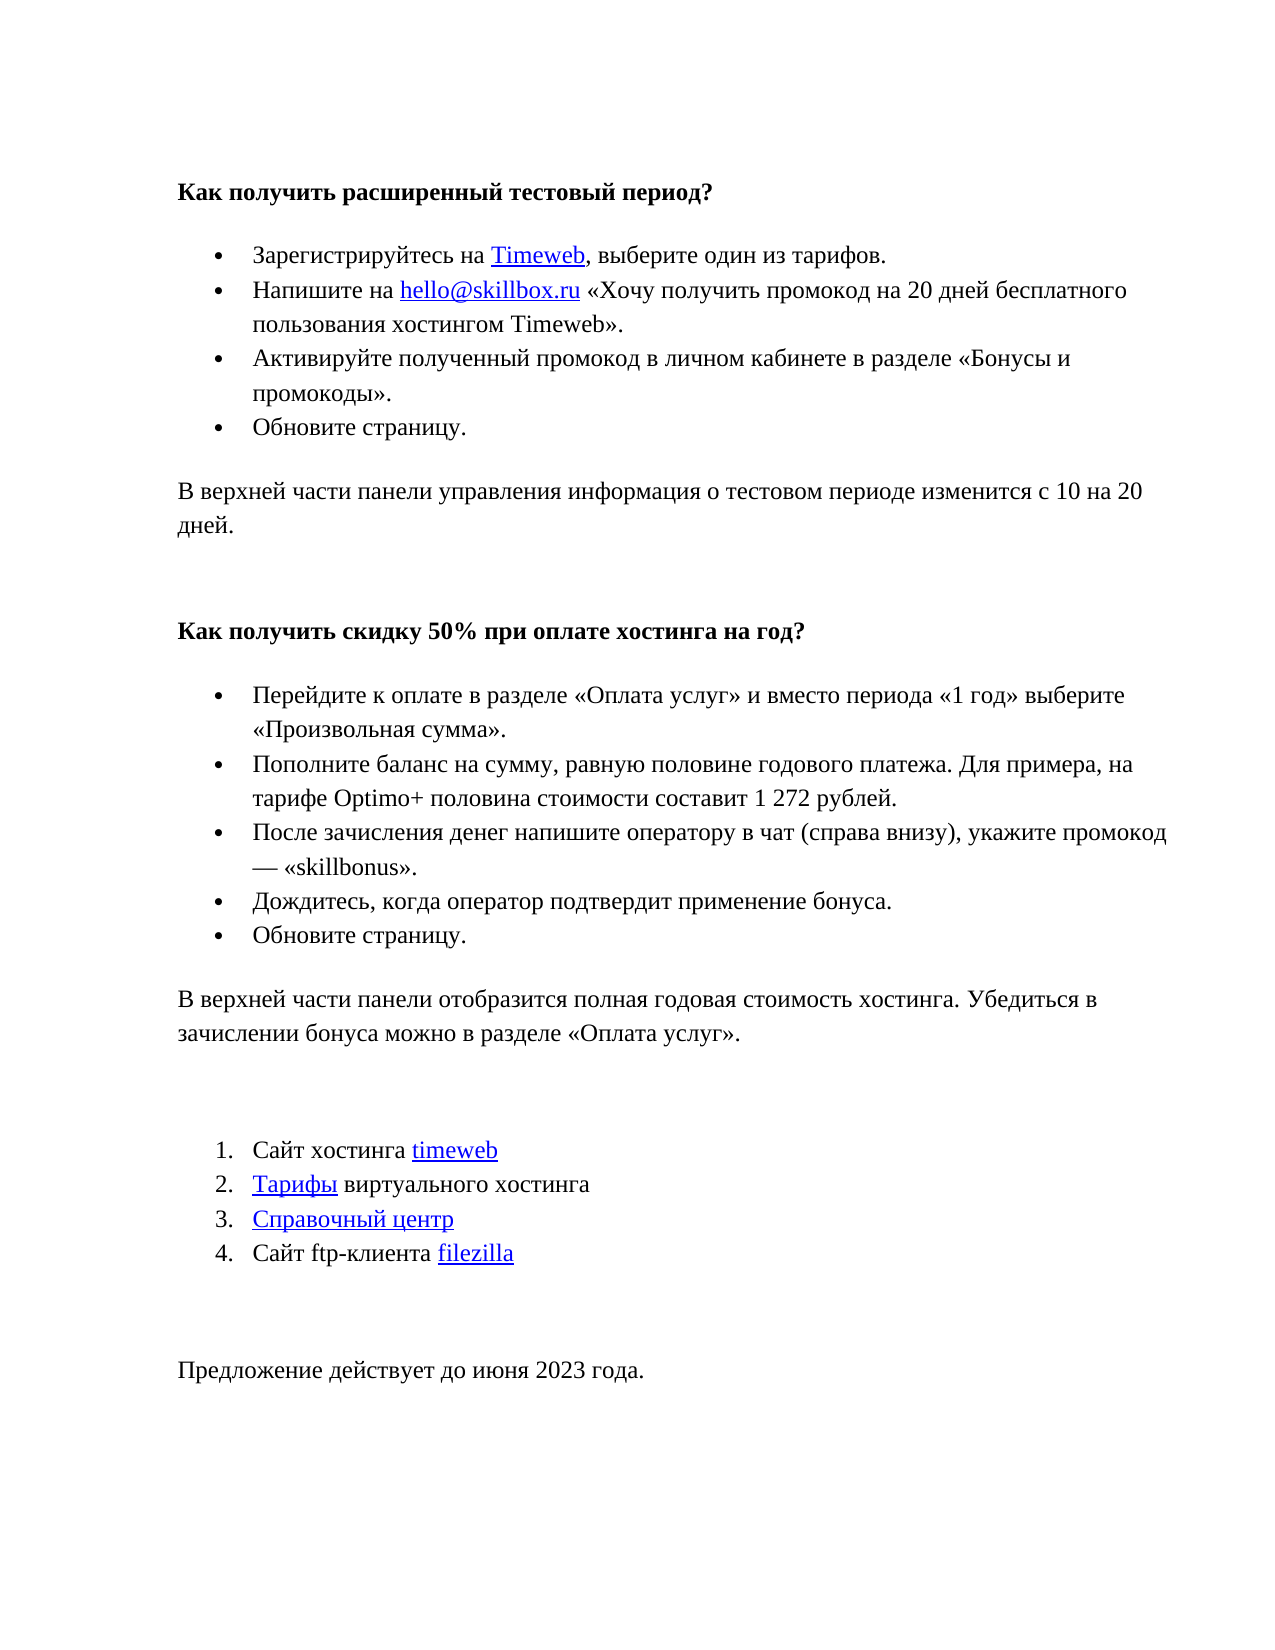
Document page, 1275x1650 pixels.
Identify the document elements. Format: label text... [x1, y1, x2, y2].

list Сайт хостинга timeweb [215, 1129, 1186, 1164]
text В верхней части панели отобразится полная годовая стоимость хостинга. Убедиться в зачислении бонуса можно в разделе «Оплата услуг». [177, 978, 1186, 1047]
list Обновите страницу. [215, 915, 1186, 949]
list Справочный центр [215, 1198, 1186, 1233]
list Обновите страницу. [215, 407, 1186, 441]
list Сайт ftp-клиента filezilla [215, 1233, 1186, 1267]
text Как получить скидку 50% при оплате хостинга на год? [177, 611, 1186, 645]
list Активируйте полученный промокод в личном кабинете в разделе «Бонусы и промокоды». [215, 338, 1186, 407]
list Тарифы виртуального хостинга [215, 1164, 1186, 1198]
text В верхней части панели управления информация о тестовом периоде изменится с 10 на 20 дней. [177, 470, 1186, 539]
text Как получить расширенный тестовый период? [177, 171, 1186, 206]
list Напишите на hello@skillbox.ru «Хочу получить промокод на 20 дней бесплатного пользования хостингом Timeweb». [215, 269, 1186, 338]
list Зарегистрируйтесь на Timeweb, выберите один из тарифов. [215, 235, 1186, 269]
text Предложение действует до июня 2023 года. [177, 1349, 1186, 1384]
list После зачисления денег напишите оператору в чат (справа внизу), укажите промокод — «skillbonus». [215, 812, 1186, 881]
list Дождитесь, когда оператор подтвердит применение бонуса. [215, 881, 1186, 915]
list Перейдите к оплате в разделе «Оплата услуг» и вместо периода «1 год» выберите «Произвольная сумма». [215, 674, 1186, 743]
list Пополните баланс на сумму, равную половине годового платежа. Для примера, на тарифе Optimo+ половина стоимости составит 1 272 рублей. [215, 743, 1186, 812]
